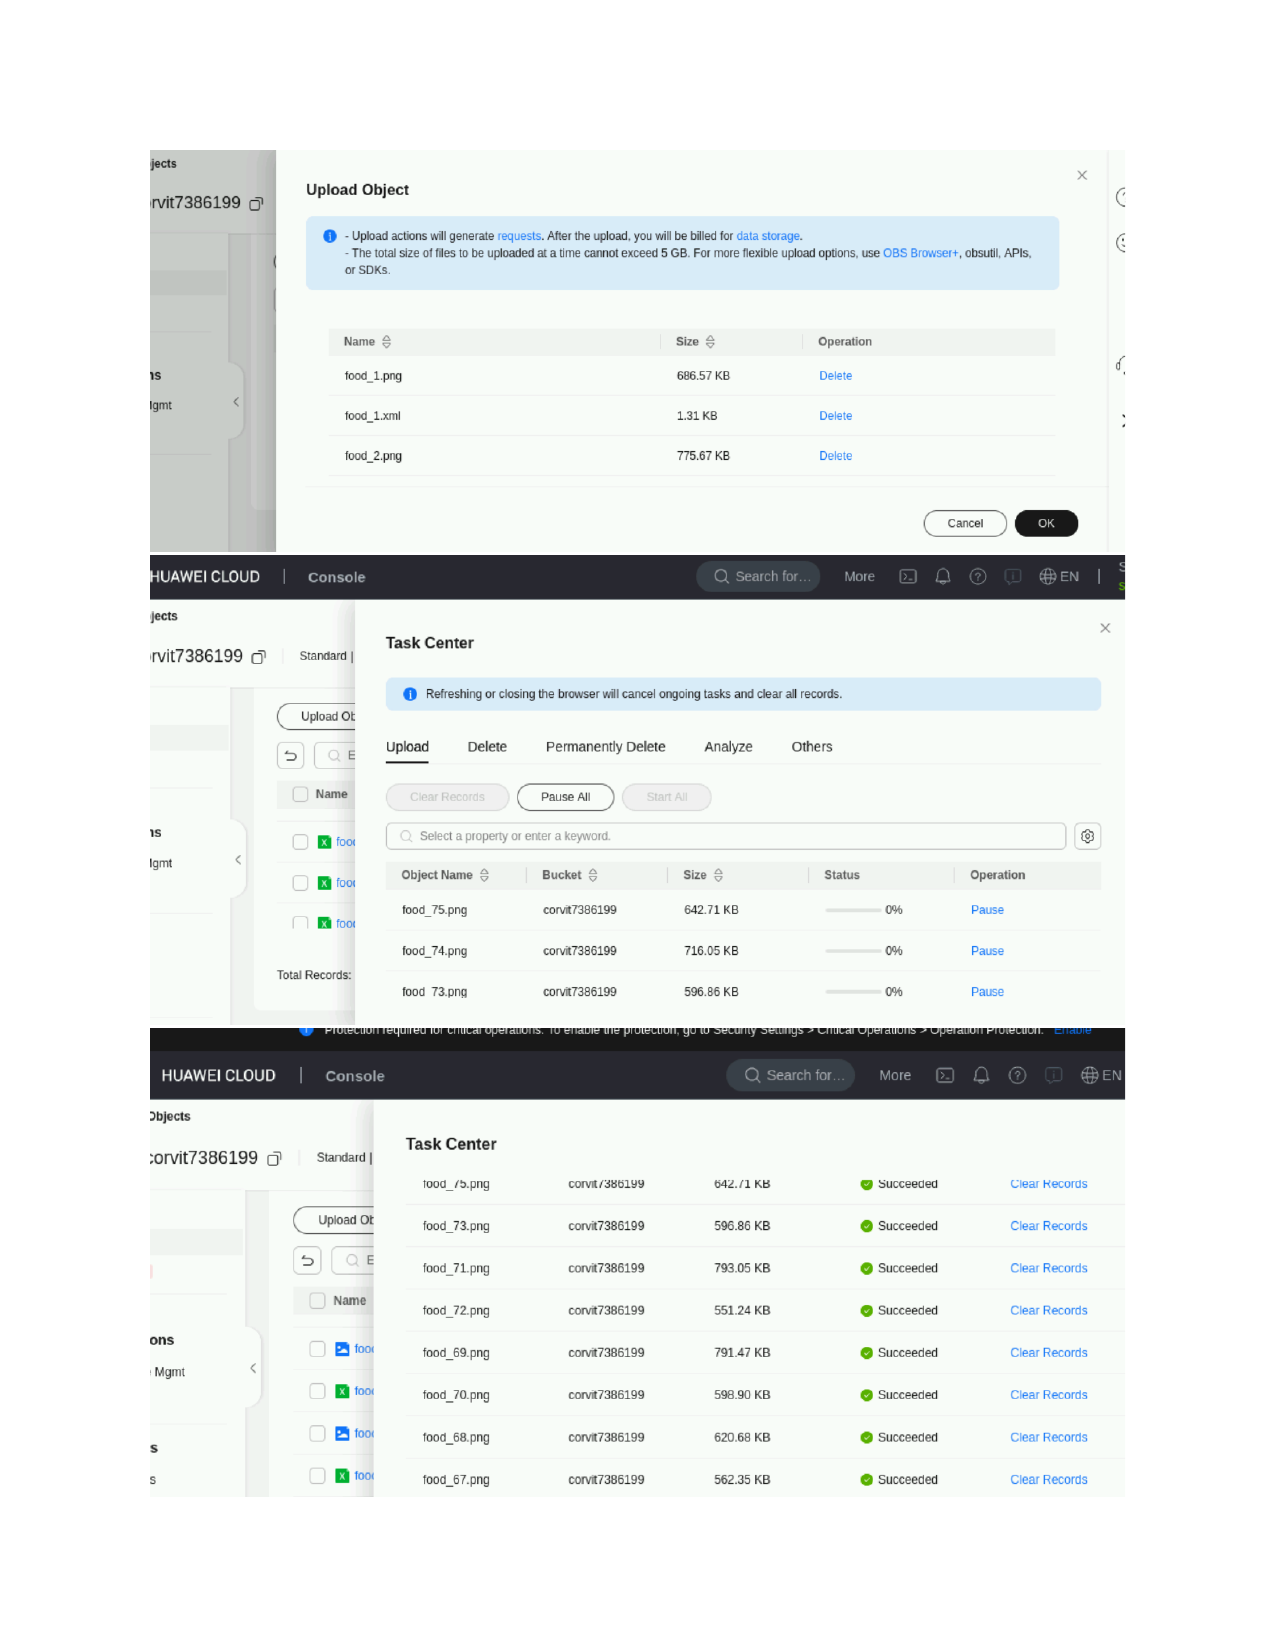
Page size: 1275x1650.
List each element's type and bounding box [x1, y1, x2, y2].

picture [150, 555, 1125, 1025]
picture [150, 1028, 1125, 1497]
picture [150, 150, 1125, 552]
